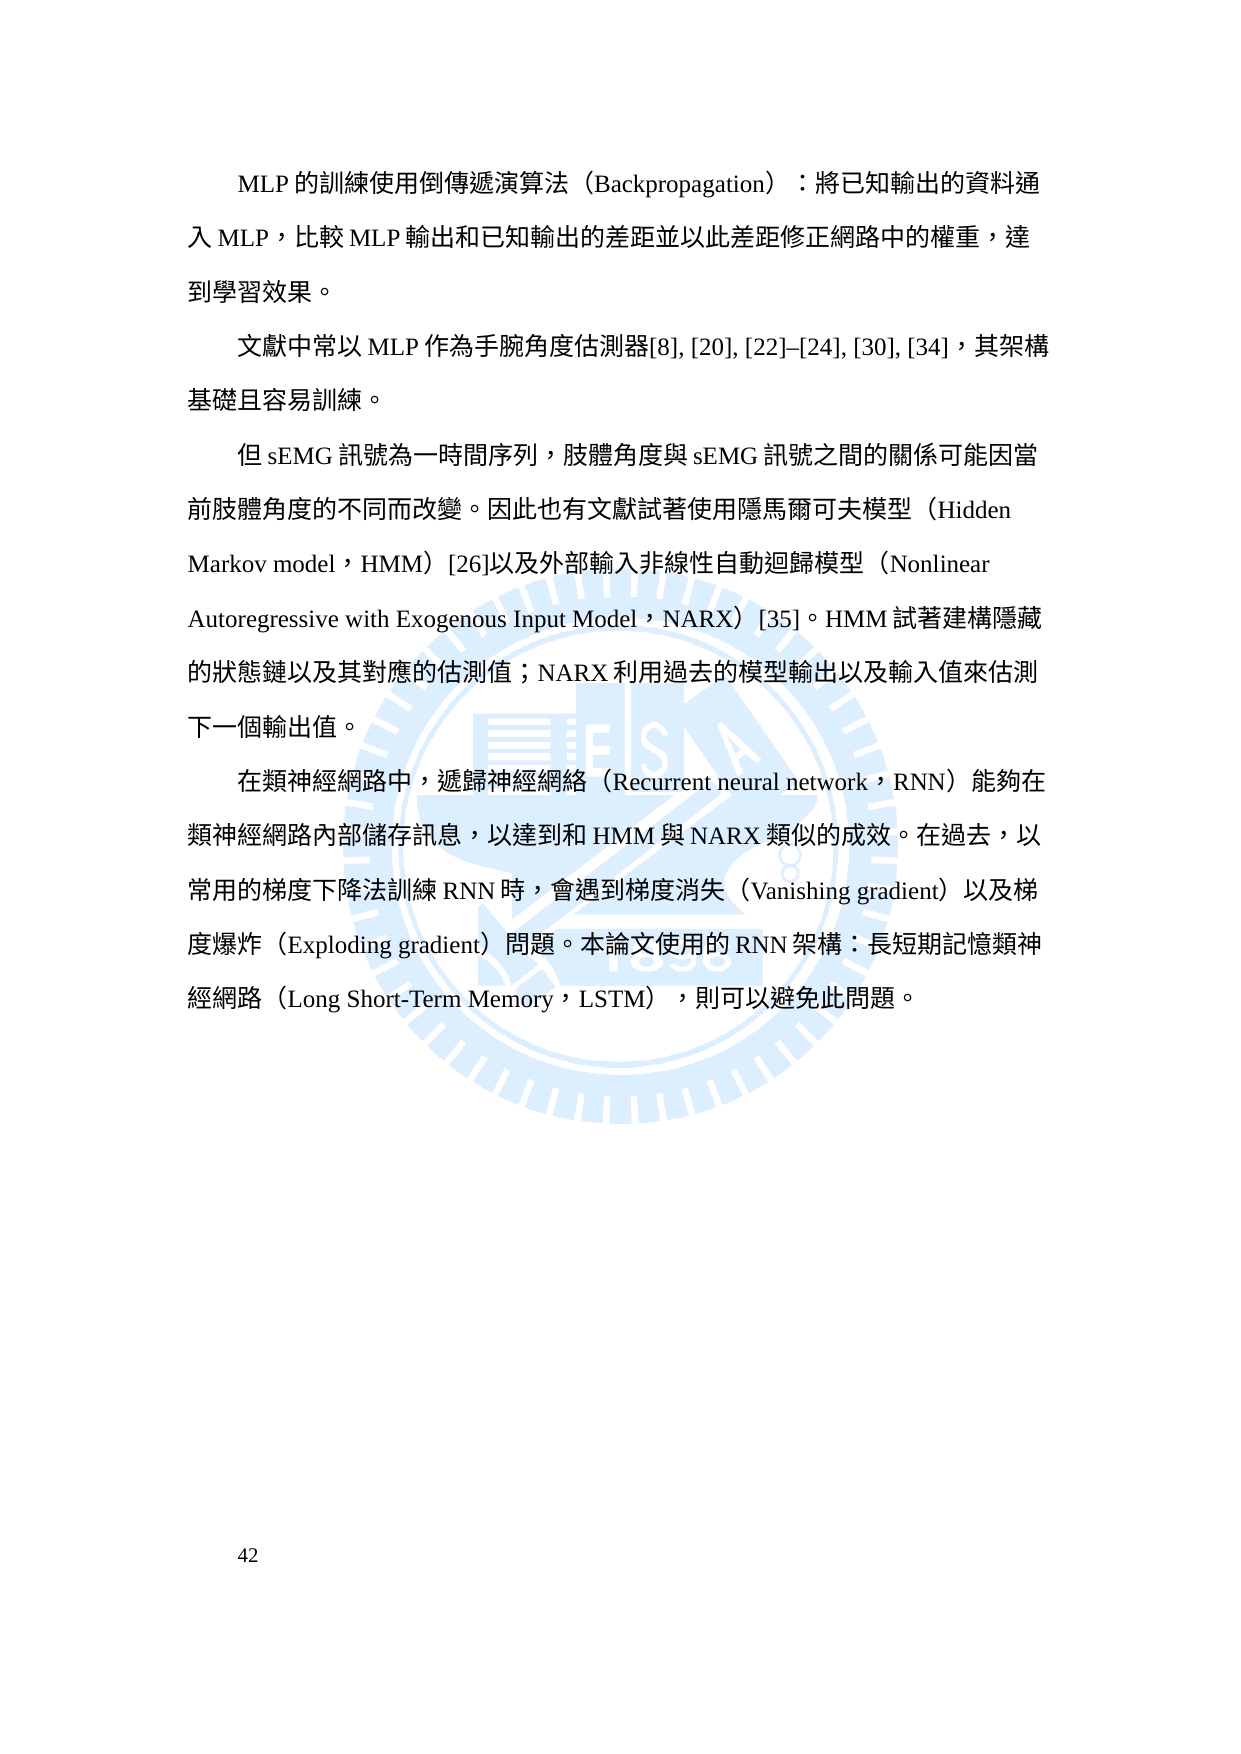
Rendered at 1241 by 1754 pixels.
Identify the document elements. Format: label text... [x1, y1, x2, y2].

text MLP的訓練使用倒傳遞演算法（Backpropagation）：將已知輸出的資料通入MLP，比較MLP輸出和已知輸出的差距並以此差距修正網路中的權重，達到學習效果。 [187, 163, 1053, 308]
text 但sEMG訊號為一時間序列，肢體角度與sEMG訊號之間的關係可能因當前肢體角度的不同而改變。因此也有文獻試著使用隱馬爾可夫模型（Hidden Markov model，HMM）[26]以及外部輸入非線性自動迴歸模型（Nonlinear Autoregressive with Exogenous Input Model，NARX）[35]。HMM試著建構隱藏的狀態鏈以及其對應的估測值；NARX利用過去的模型輸出以及輸入值來估測下一個輸出值。 [187, 435, 1053, 743]
text 在類神經網路中，遞歸神經網絡（Recurrent neural network，RNN）能夠在類神經網路內部儲存訊息，以達到和HMM與NARX類似的成效。在過去，以常用的梯度下降法訓練RNN時，會遇到梯度消失（Vanishing gradient）以及梯度爆炸（Exploding gradient）問題。本論文使用的RNN架構：長短期記憶類神經網路（Long Short-Term Memory，LSTM），則可以避免此問題。 [187, 761, 1053, 1015]
text 文獻中常以MLP作為手腕角度估測器[8], [20], [22]–[24], [30], [34]，其架構基礎且容易訓練。 [187, 326, 1053, 417]
